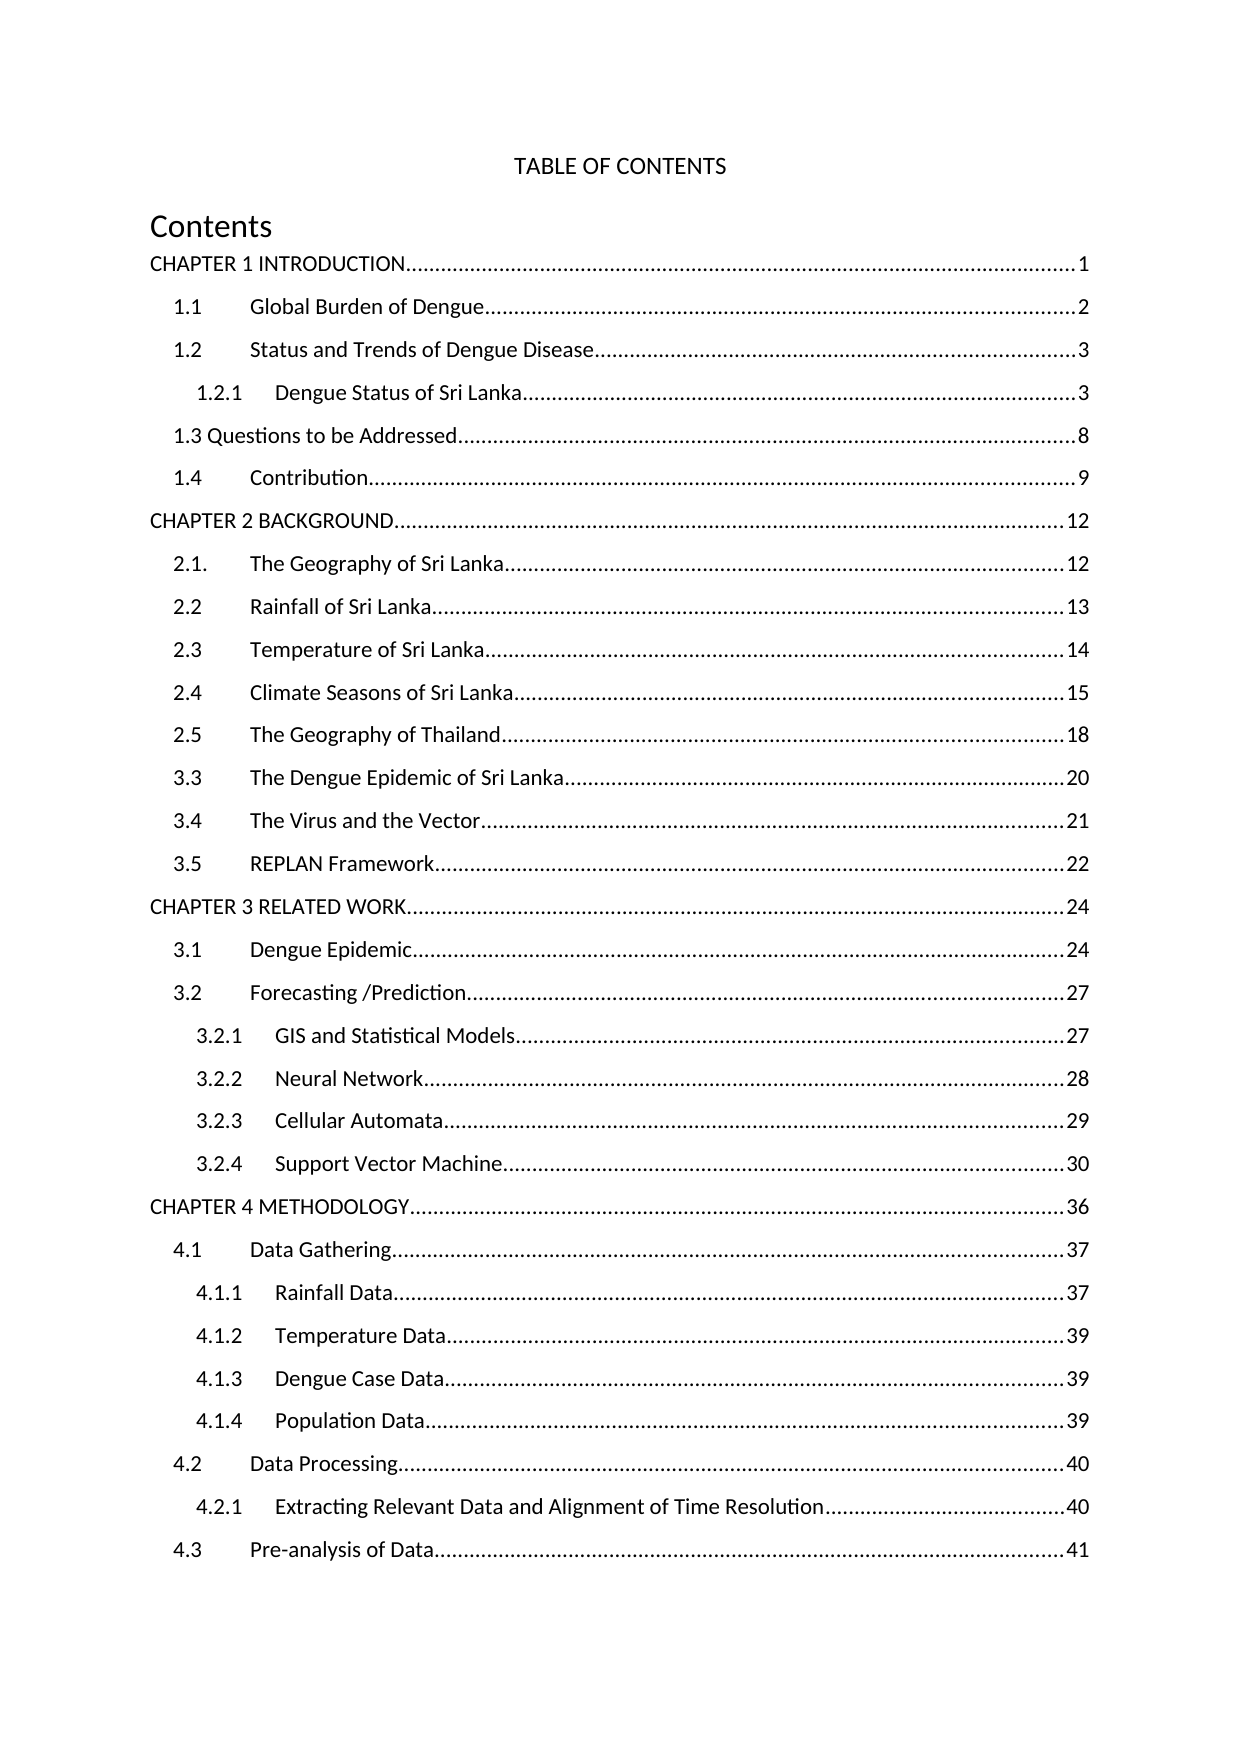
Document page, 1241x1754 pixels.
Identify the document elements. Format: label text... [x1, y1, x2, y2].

text TABLE OF CONTENTS [150, 150, 1090, 181]
